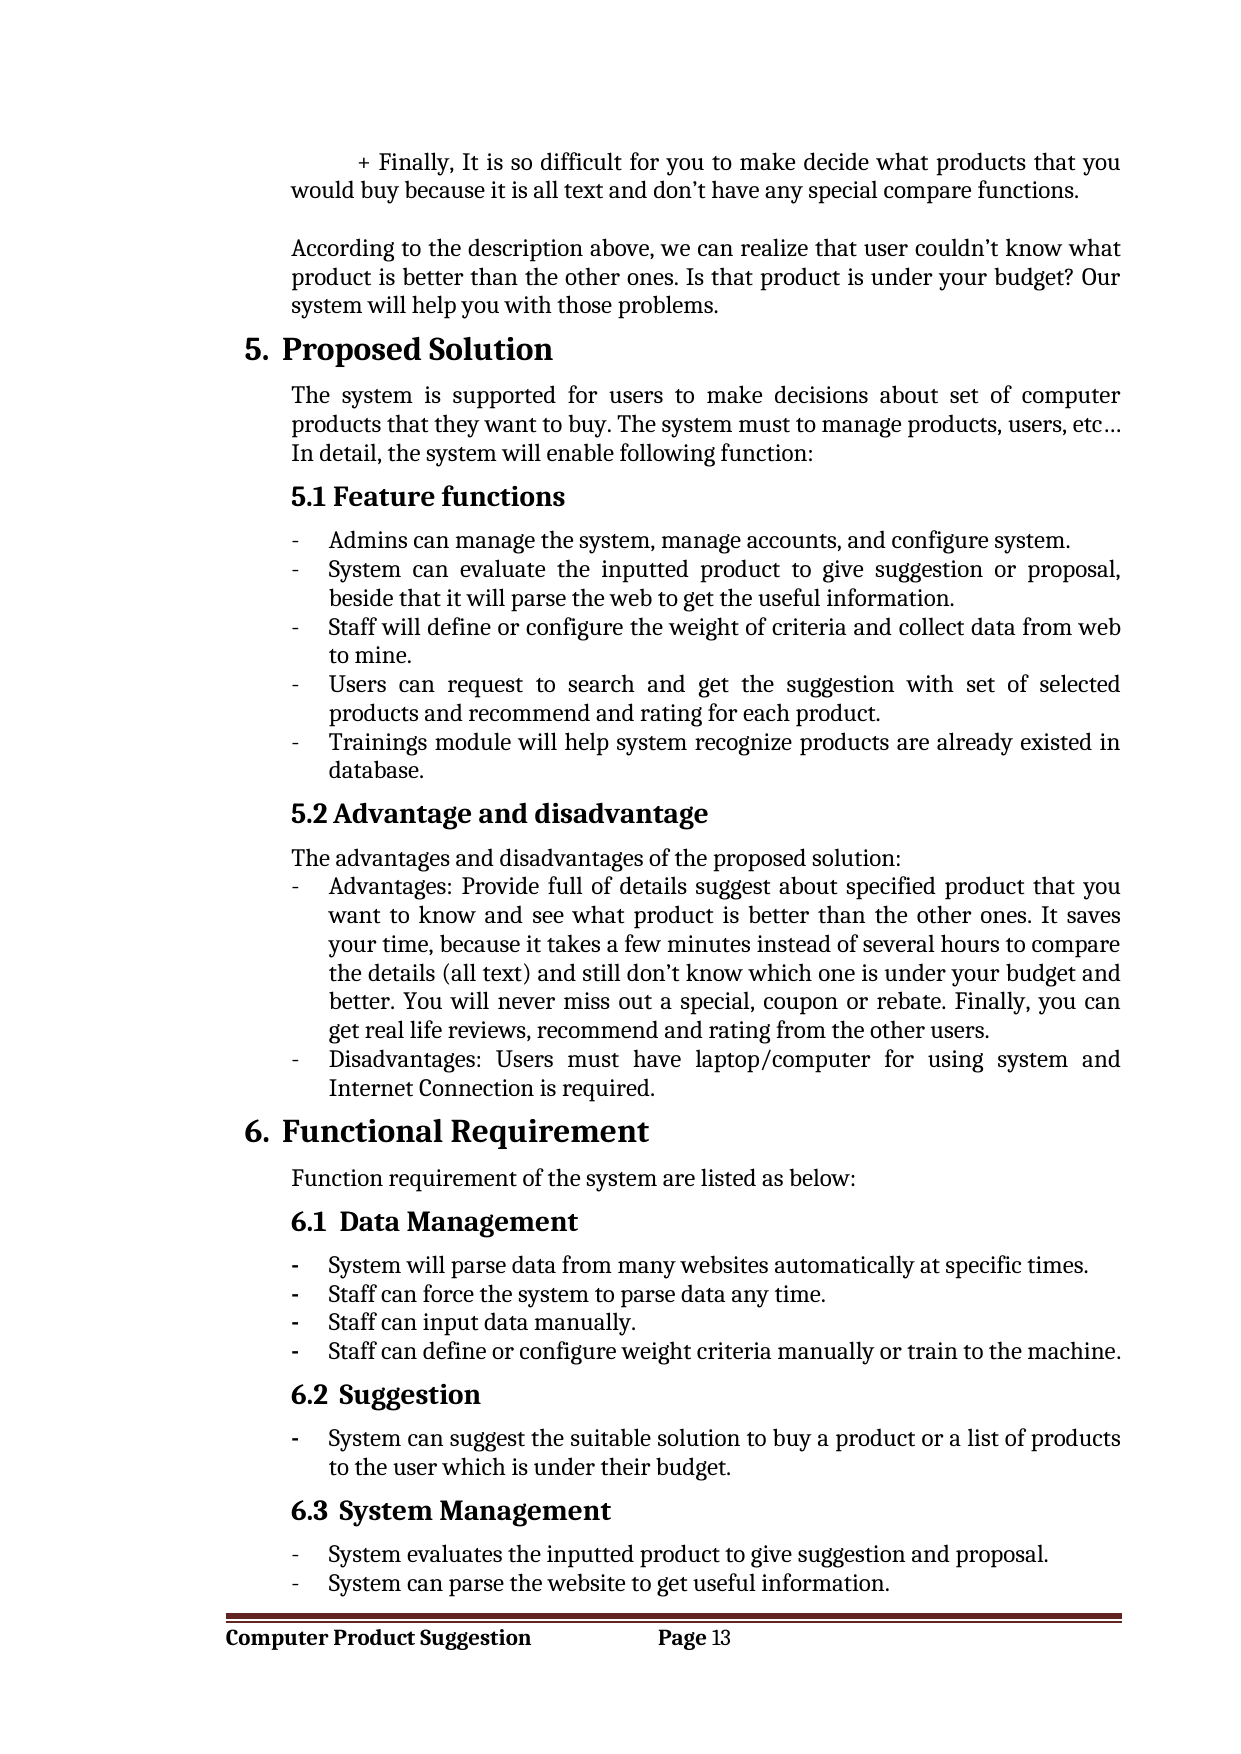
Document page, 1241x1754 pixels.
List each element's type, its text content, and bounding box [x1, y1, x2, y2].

list System can evaluate the inputted product to give suggestion or proposal, beside that it will parse the web to get the useful information. [291, 555, 1122, 612]
list Admins can manage the system, manage accounts, and configure system. [291, 526, 1122, 555]
subtitle Functional Requirement [244, 1113, 1122, 1151]
subtitle Advantage and disadvantage [291, 797, 1122, 831]
list Advantages: Provide full of details suggest about specified product that you want to know and see what product is better than the other ones. It saves your time, because it takes a few minutes instead of several hours to compare the details (all text) and still don’t know which one is under your budget and better. You will never miss out a special, coupon or rebate. Finally, you can get real life reviews, recommend and rating from the other users. [291, 872, 1122, 1045]
list Staff can define or configure weight criteria manually or train to the machine. [291, 1337, 1122, 1366]
list System can suggest the suitable solution to buy a product or a list of products to the user which is under their budget. [291, 1424, 1122, 1482]
subtitle Suggestion [291, 1378, 1122, 1412]
subtitle Feature functions [291, 480, 1122, 514]
text Function requirement of the system are listed as below: [291, 1163, 1122, 1192]
subtitle System Management [291, 1494, 1122, 1528]
subtitle Proposed Solution [244, 331, 1122, 369]
text The system is supported for users to make decisions about set of computer products that they want to buy. The system must to manage products, users, etc… In detail, the system will enable following function: [291, 381, 1122, 468]
list Staff can input data manually. [291, 1308, 1122, 1337]
list Users can request to search and get the suggestion with set of selected products and recommend and rating for each product. [291, 670, 1122, 727]
list Trainings module will help system recognize products are already existed in database. [291, 727, 1122, 785]
text According to the description above, we can realize that user couldn’t know what product is better than the other ones. Is that product is under your budget? Our system will help you with those problems. [291, 234, 1122, 320]
text + Finally, It is so difficult for you to make decide what products that you would buy because it is all text and don’t have any special compare functions. [291, 148, 1122, 205]
list Disadvantages: Users must have laptop/computer for using system and Internet Connection is required. [291, 1045, 1122, 1102]
list Staff can force the system to parse data any time. [291, 1279, 1122, 1308]
text The advantages and disadvantages of the proposed solution: [291, 843, 1122, 872]
list System will parse data from many websites automatically at specific times. [291, 1251, 1122, 1279]
list System can parse the website to get useful information. [291, 1569, 1122, 1598]
list System evaluates the inputted product to give suggestion and proposal. [291, 1540, 1122, 1569]
subtitle Data Management [291, 1205, 1122, 1238]
list Staff will define or configure the weight of criteria and collect data from web to mine. [291, 612, 1122, 670]
